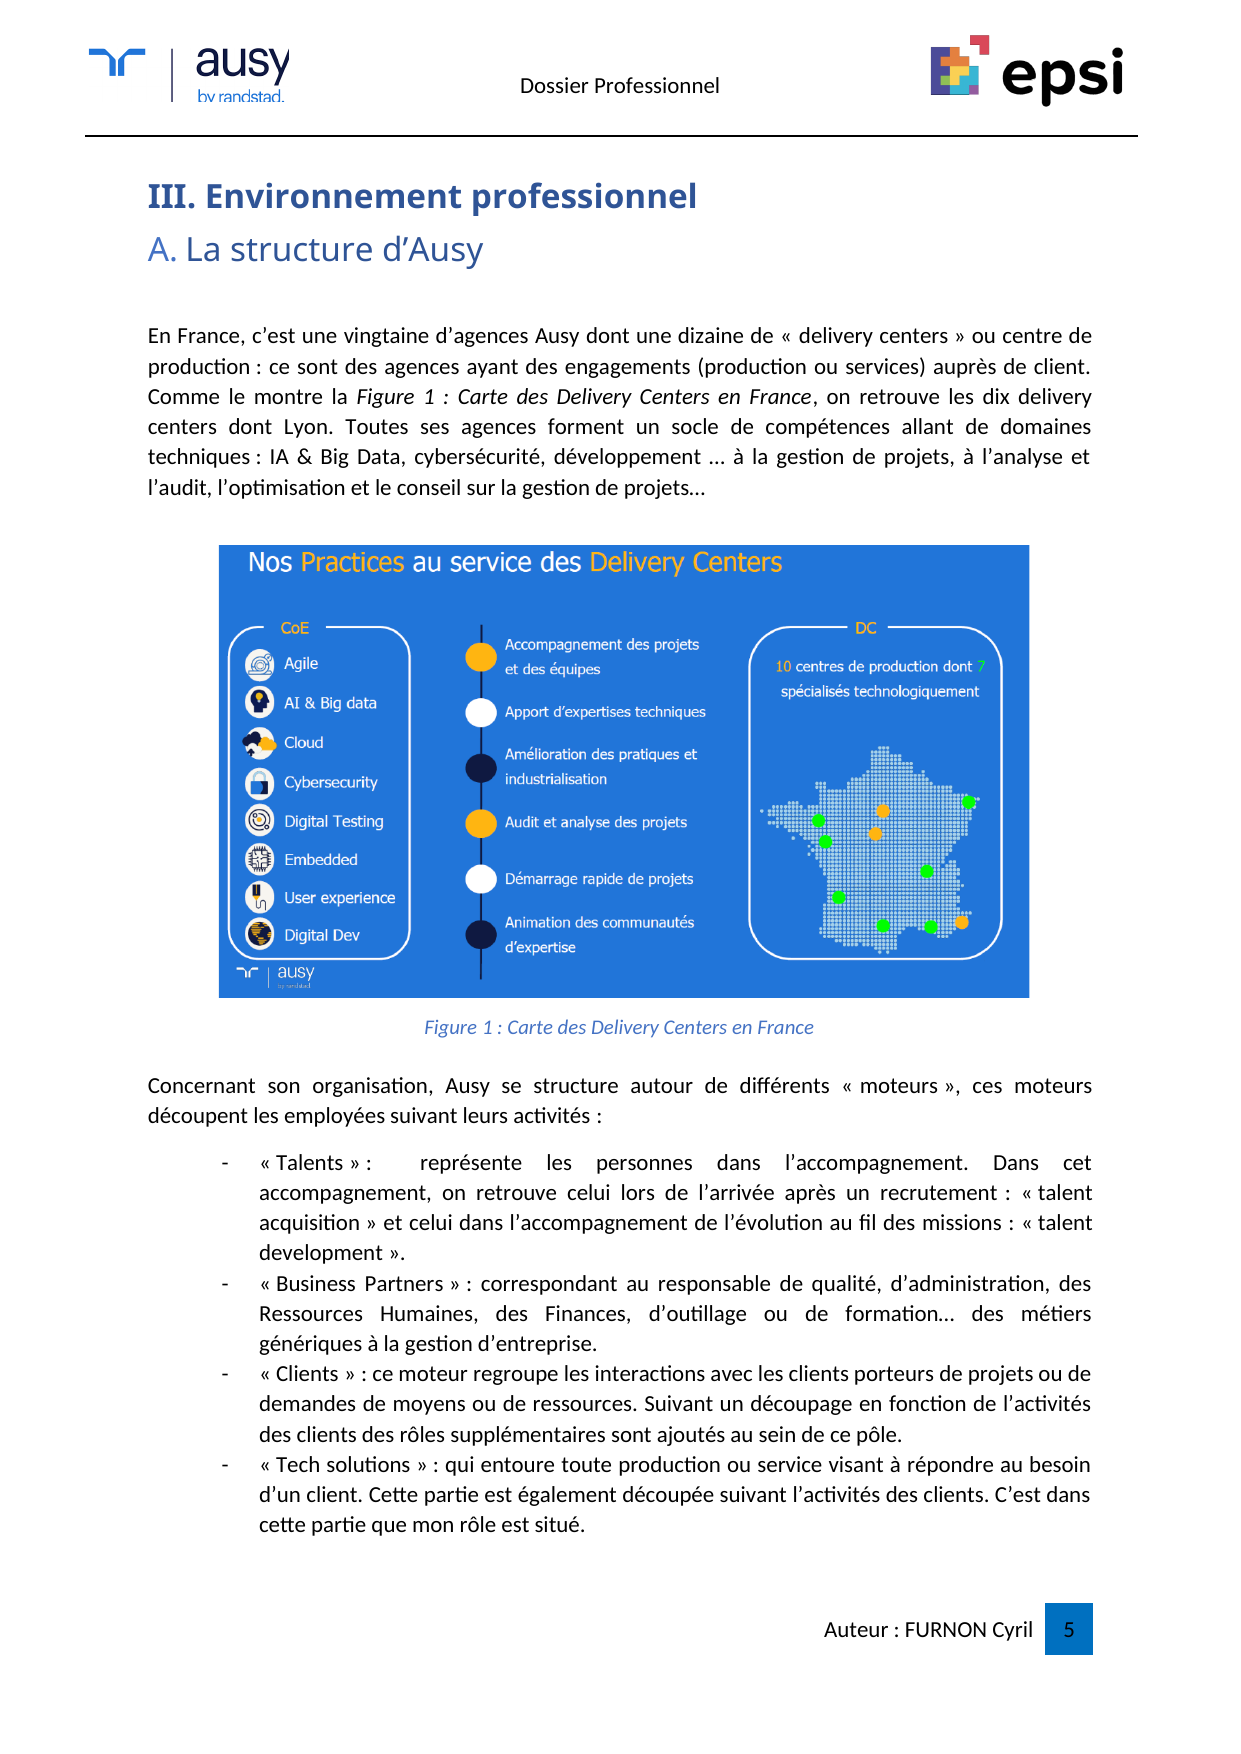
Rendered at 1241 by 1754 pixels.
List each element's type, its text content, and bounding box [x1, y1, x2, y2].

subtitle III. Environnement professionnel [148, 173, 1093, 218]
list « Business Partners » : correspondant au responsable de qualité, d’administration, des Ressources Humaines, des Finances, d’outillage ou de formation… des métiers génériques à la gestion d’entreprise. [221, 1269, 1093, 1357]
subtitle La structure d’Ausy [148, 226, 1093, 271]
list « Clients » : ce moteur regroupe les interactions avec les clients porteurs de projets ou de demandes de moyens ou de ressources. Suivant un découpage en fonction de l’activités des clients des rôles supplémentaires sont ajoutés au sein de ce pôle. [221, 1359, 1093, 1448]
list « Tech solutions » : qui entoure toute production ou service visant à répondre au besoin d’un client. Cette partie est également découpée suivant l’activités des clients. C’est dans cette partie que mon rôle est situé. [221, 1450, 1093, 1538]
picture [88, 48, 289, 102]
list « Talents » : représente les personnes dans l’accompagnement. Dans cet accompagnement, on retrouve celui lors de l’arrivée après un recrutement : « talent acquisition » et celui dans l’accompagnement de l’évolution au fil des missions : « talent development ». [221, 1148, 1093, 1267]
text En France, c’est une vingtaine d’agences Ausy dont une dizaine de « delivery centers » ou centre de production : ce sont des agences ayant des engagements (production ou services) auprès de client. Comme le montre la Figure 1 : Carte des Delivery Centers en France, on retrouve les dix delivery centers dont Lyon. Toutes ses agences forment un socle de compétences allant de domaines techniques : IA & Big Data, cybersécurité, développement … à la gestion de projets, à l’analyse et l’audit, l’optimisation et le conseil sur la gestion de projets… [148, 322, 1093, 501]
picture [218, 545, 1030, 998]
